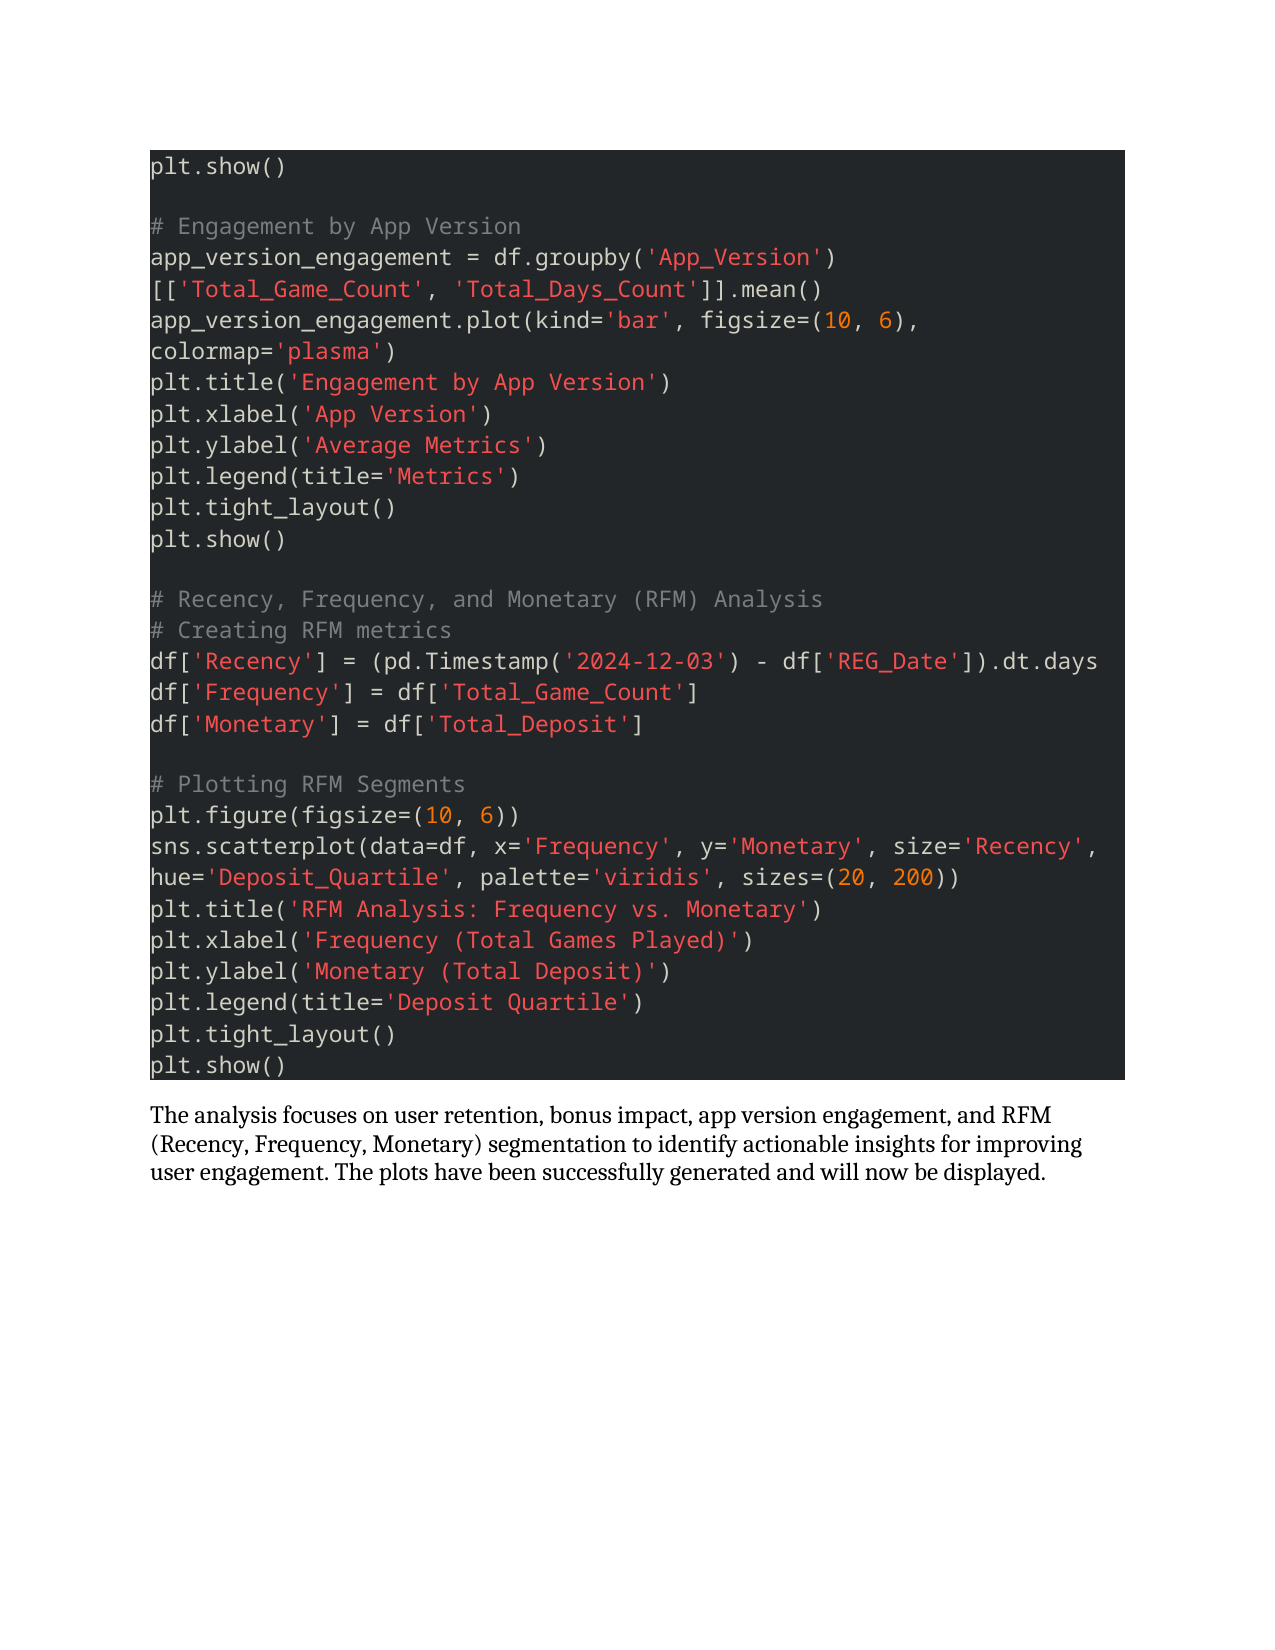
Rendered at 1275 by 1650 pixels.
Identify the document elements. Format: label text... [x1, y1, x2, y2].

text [150, 150, 1125, 1080]
text The analysis focuses on user retention, bonus impact, app version engagement, and RFM (Recency, Frequency, Monetary) segmentation to identify actionable insights for improving user engagement. The plots have been successfully generated and will now be displayed. [150, 1101, 1125, 1187]
